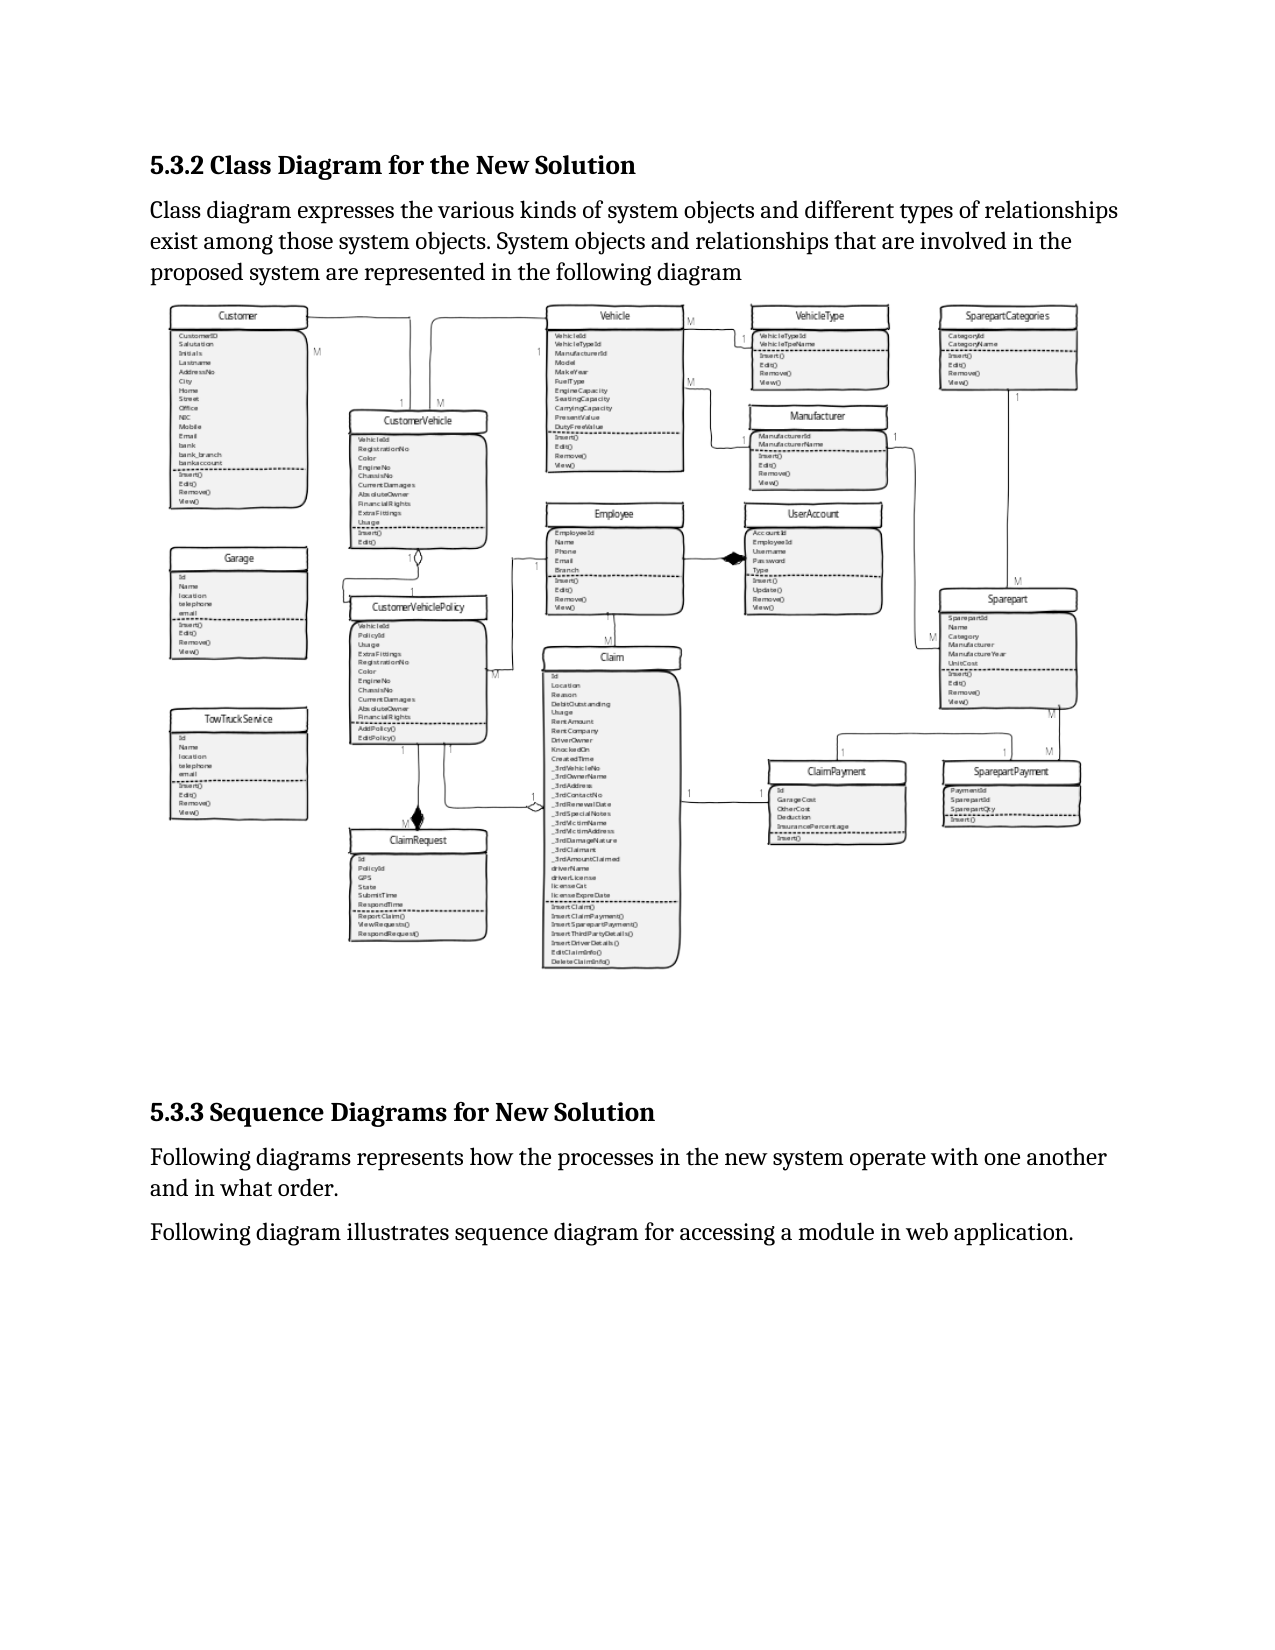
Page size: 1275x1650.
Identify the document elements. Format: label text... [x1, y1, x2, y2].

text Following diagrams represents how the processes in the new system operate with one another and in what order. [150, 1143, 1125, 1203]
text Class diagram expresses the various kinds of system objects and different types of relationships exist among those system objects. System objects and relationships that are involved in the proposed system are represented in the following diagram [150, 196, 1125, 287]
subtitle 5.3.3 Sequence Diagrams for New Solution [150, 1097, 1125, 1128]
subtitle 5.3.2 Class Diagram for the New Solution [150, 150, 1125, 181]
text Following diagram illustrates sequence diagram for accessing a module in web application. [150, 1217, 1125, 1246]
